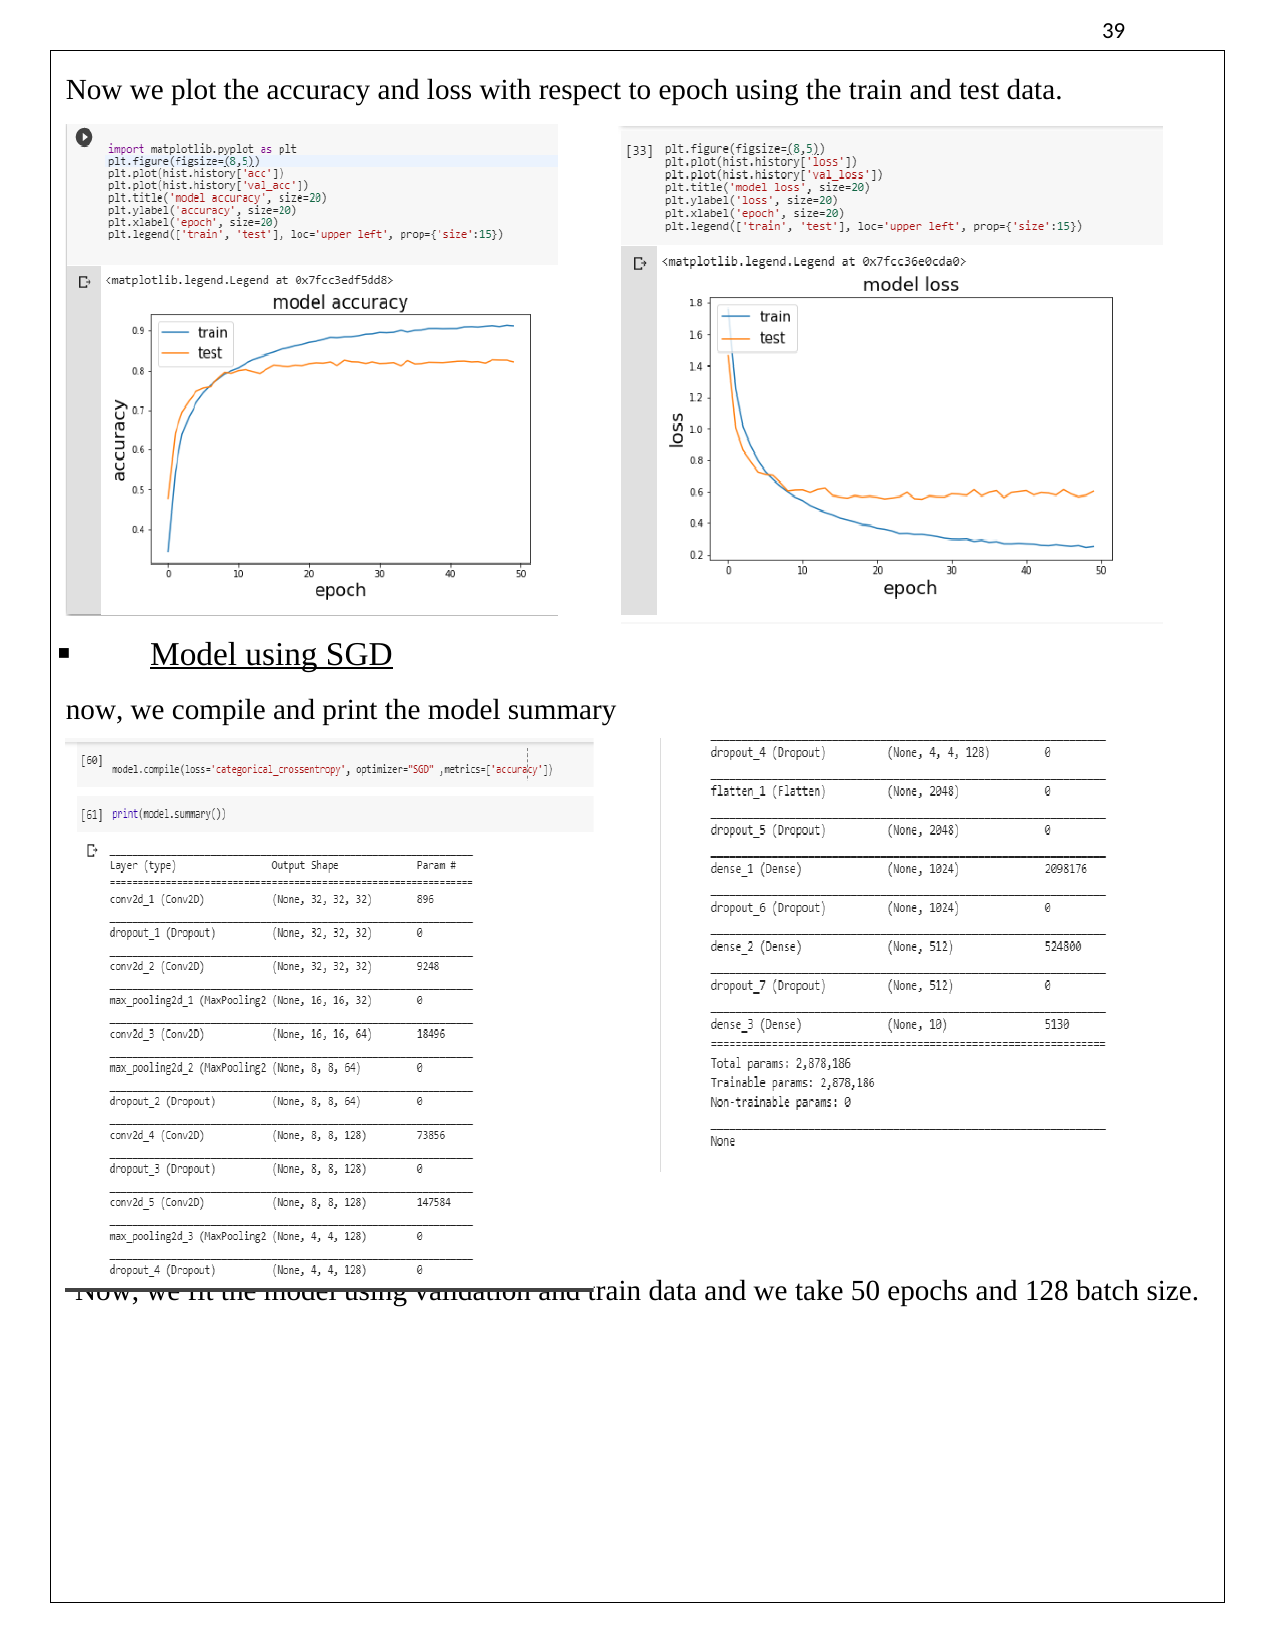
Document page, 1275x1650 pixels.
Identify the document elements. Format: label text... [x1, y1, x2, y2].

text now, we compile and print the model summary [66, 692, 1200, 726]
picture [660, 738, 1161, 1172]
picture [617, 126, 1163, 624]
list Model using SGD [56, 634, 1200, 673]
text Now, we fit the model using validation and train data and we take 50 epochs and 128 batch size. [75, 1273, 1200, 1307]
picture [65, 738, 594, 1292]
text Now we plot the accuracy and loss with respect to epoch using the train and test data. [66, 72, 1200, 105]
picture [65, 124, 558, 616]
